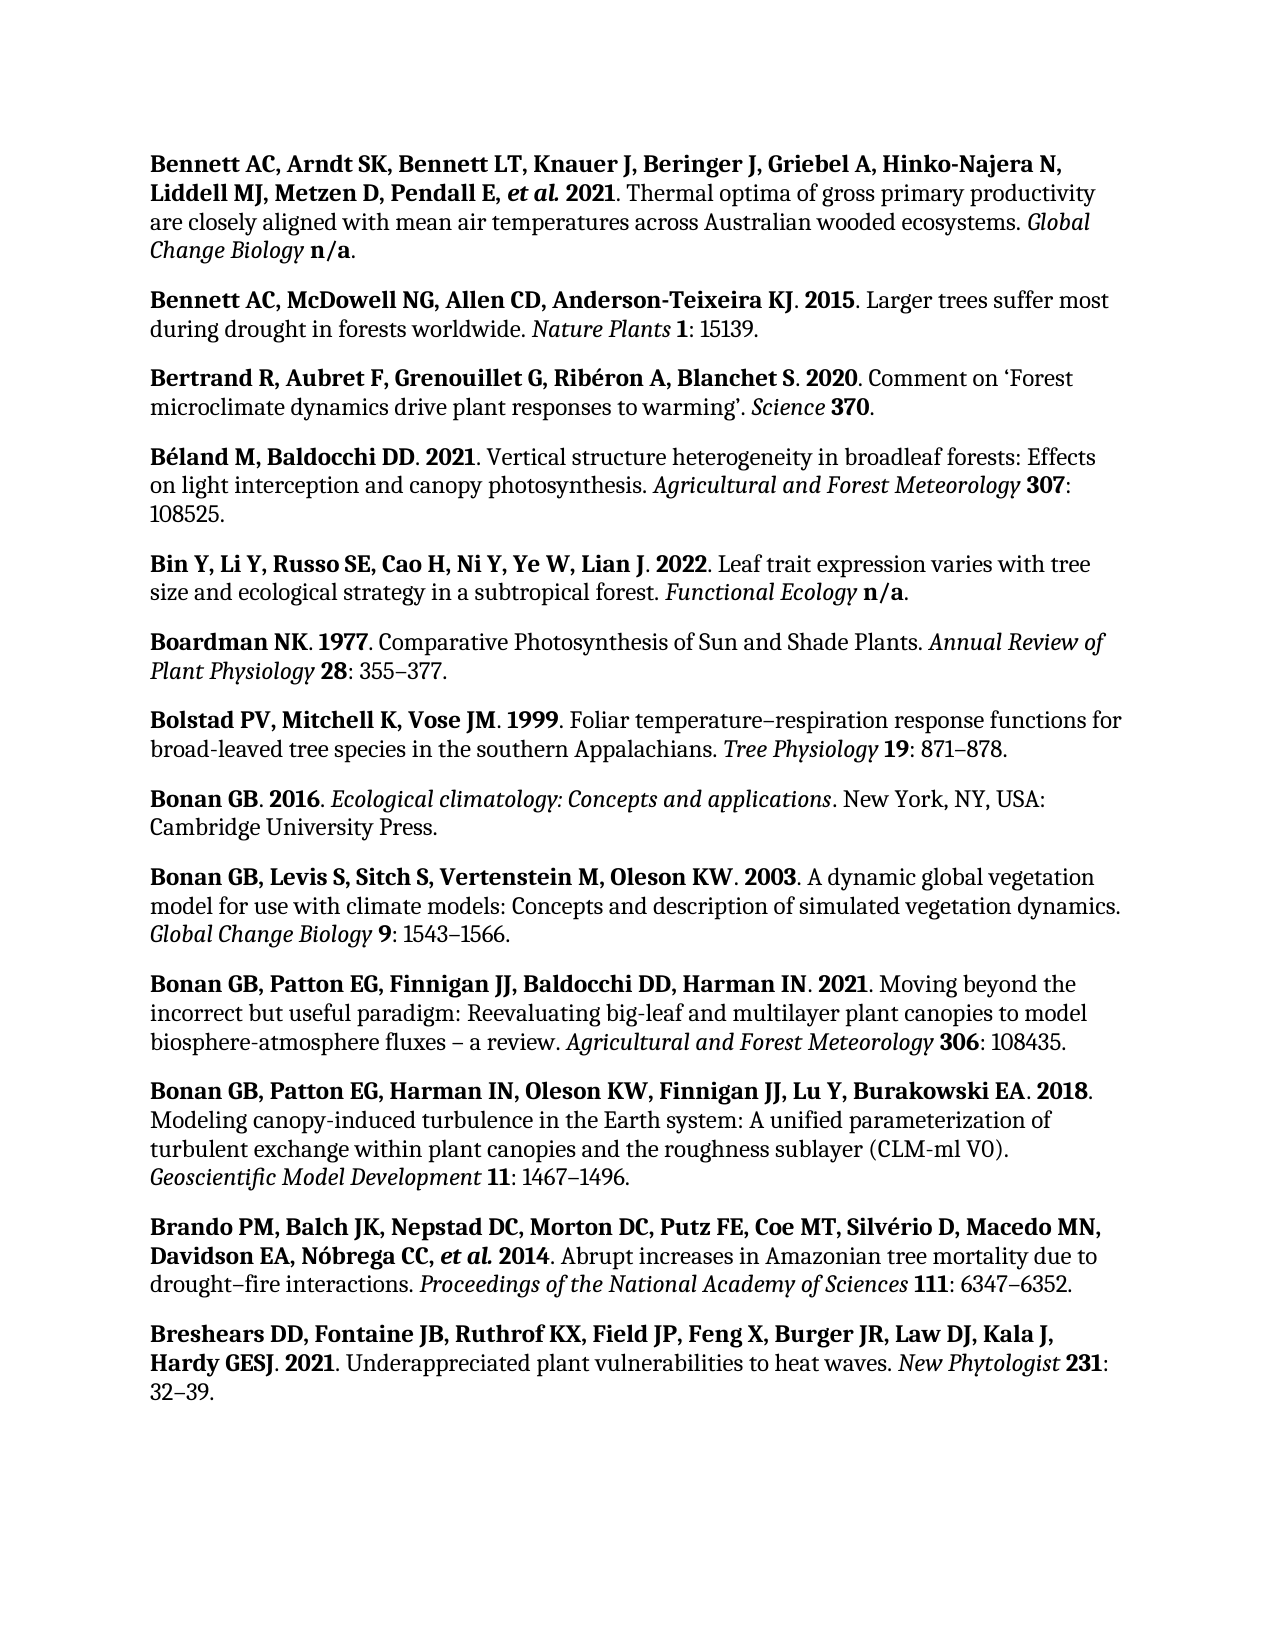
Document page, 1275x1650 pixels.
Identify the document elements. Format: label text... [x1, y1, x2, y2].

text Béland M, Baldocchi DD. 2021. Vertical structure heterogeneity in broadleaf forests: Effects on light interception and canopy photosynthesis. Agricultural and Forest Meteorology 307: 108525. [150, 442, 1125, 529]
text Bonan GB, Patton EG, Finnigan JJ, Baldocchi DD, Harman IN. 2021. Moving beyond the incorrect but useful paradigm: Reevaluating big-leaf and multilayer plant canopies to model biosphere-atmosphere fluxes – a review. Agricultural and Forest Meteorology 306: 108435. [150, 970, 1125, 1056]
text Bonan GB, Patton EG, Harman IN, Oleson KW, Finnigan JJ, Lu Y, Burakowski EA. 2018. Modeling canopy-induced turbulence in the Earth system: A unified parameterization of turbulent exchange within plant canopies and the roughness sublayer (CLM-ml V0). Geoscientific Model Development 11: 1467–1496. [150, 1077, 1125, 1192]
text Brando PM, Balch JK, Nepstad DC, Morton DC, Putz FE, Coe MT, Silvério D, Macedo MN, Davidson EA, Nóbrega CC, et al. 2014. Abrupt increases in Amazonian tree mortality due to drought–fire interactions. Proceedings of the National Academy of Sciences 111: 6347–6352. [150, 1213, 1125, 1299]
text Breshears DD, Fontaine JB, Ruthrof KX, Field JP, Feng X, Burger JR, Law DJ, Kala J, Hardy GESJ. 2021. Underappreciated plant vulnerabilities to heat waves. New Phytologist 231: 32–39. [150, 1320, 1125, 1406]
text Boardman NK. 1977. Comparative Photosynthesis of Sun and Shade Plants. Annual Review of Plant Physiology 28: 355–377. [150, 628, 1125, 685]
text Bennett AC, McDowell NG, Allen CD, Anderson-Teixeira KJ. 2015. Larger trees suffer most during drought in forests worldwide. Nature Plants 1: 15139. [150, 286, 1125, 343]
text Bonan GB. 2016. Ecological climatology: Concepts and applications. New York, NY, USA: Cambridge University Press. [150, 784, 1125, 842]
text Bolstad PV, Mitchell K, Vose JM. 1999. Foliar temperature–respiration response functions for broad-leaved tree species in the southern Appalachians. Tree Physiology 19: 871–878. [150, 706, 1125, 764]
text Bin Y, Li Y, Russo SE, Cao H, Ni Y, Ye W, Lian J. 2022. Leaf trait expression varies with tree size and ecological strategy in a subtropical forest. Functional Ecology n/a. [150, 549, 1125, 607]
text Bennett AC, Arndt SK, Bennett LT, Knauer J, Beringer J, Griebel A, Hinko-Najera N, Liddell MJ, Metzen D, Pendall E, et al. 2021. Thermal optima of gross primary productivity are closely aligned with mean air temperatures across Australian wooded ecosystems. Global Change Biology n/a. [150, 150, 1125, 265]
text Bertrand R, Aubret F, Grenouillet G, Ribéron A, Blanchet S. 2020. Comment on ‘Forest microclimate dynamics drive plant responses to warming’. Science 370. [150, 364, 1125, 422]
text Bonan GB, Levis S, Sitch S, Vertenstein M, Oleson KW. 2003. A dynamic global vegetation model for use with climate models: Concepts and description of simulated vegetation dynamics. Global Change Biology 9: 1543–1566. [150, 863, 1125, 949]
